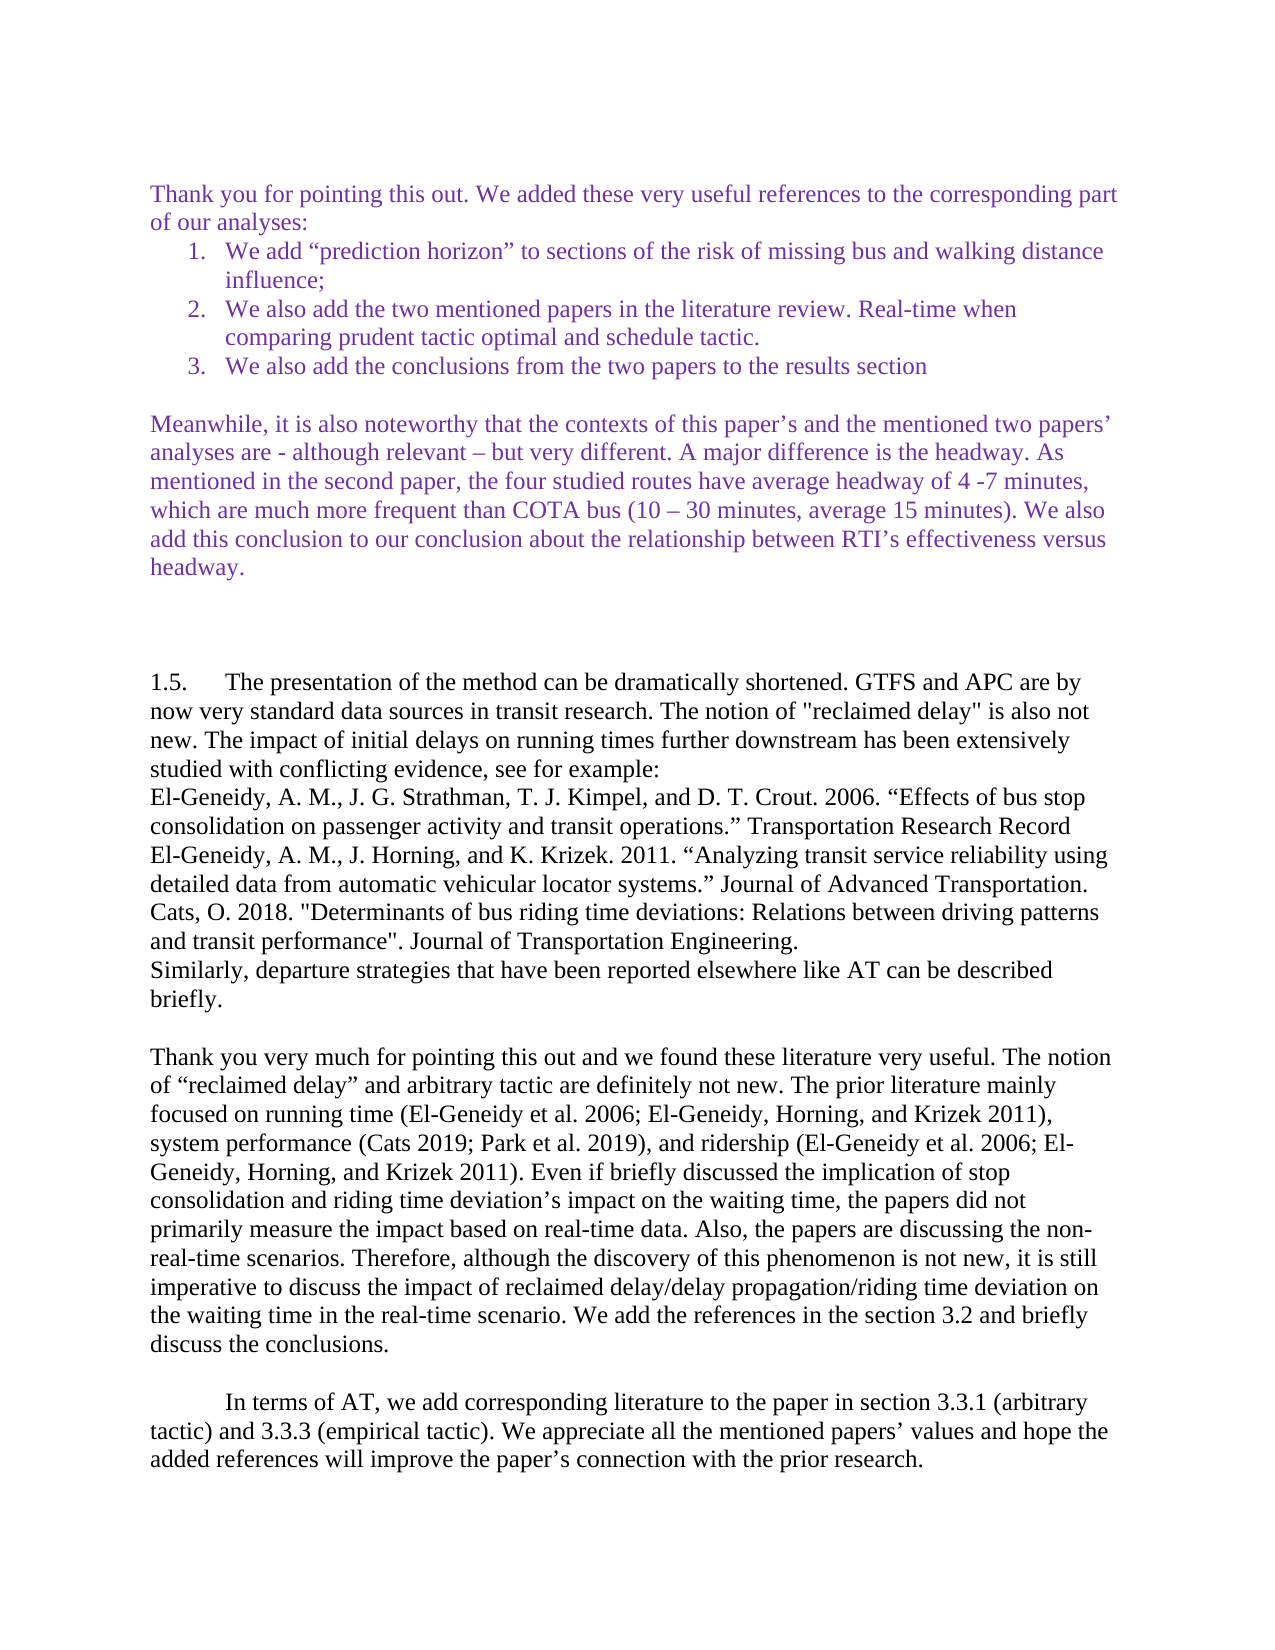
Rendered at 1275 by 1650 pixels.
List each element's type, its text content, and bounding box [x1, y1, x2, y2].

list We add “prediction horizon” to sections of the risk of missing bus and walking distance influence; [187, 322, 1125, 380]
text El-Geneidy, A. M., J. Horning, and K. Krizek. 2011. “Analyzing transit service reliability using detailed data from automatic vehicular locator systems.” Journal of Advanced Transportation. [150, 926, 1125, 984]
text Similarly, departure strategies that have been reported elsewhere like AT can be described briefly. [150, 1041, 1125, 1099]
text Thank you very much for pointing this out and we found these literature very useful. The notion of “reclaimed delay” and arbitrary tactic are definitely not new. The prior literature mainly focused on running time (El-Geneidy et al. 2006; El‐Geneidy, Horning, and Krizek 2011), system performance (Cats 2019; Park et al. 2019), and ridership (El-Geneidy et al. 2006; El‐Geneidy, Horning, and Krizek 2011). Even if briefly discussed the implication of stop consolidation and riding time deviation’s impact on the waiting time, the papers did not primarily measure the impact based on real-time data. Also, the papers are discussing the non-real-time scenarios. Therefore, although the discovery of this phenomenon is not new, it is still imperative to discuss the impact of reclaimed delay/delay propagation/riding time deviation on the waiting time in the real-time scenario. We add the references in the section 3.2 and briefly discuss the conclusions. [150, 1128, 1125, 1444]
list The presentation of the method can be dramatically shortened. GTFS and APC are by now very standard data sources in transit research. The notion of "reclaimed delay" is also not new. The impact of initial delays on running times further downstream has been extensively studied with conflicting evidence, see for example: [150, 754, 1125, 869]
text Meanwhile, it is also noteworthy that the contexts of this paper’s and the mentioned two papers’ analyses are - although relevant – but very different. A major difference is the headway. As mentioned in the second paper, the four studied routes have average headway of 4 -7 minutes, which are much more frequent than COTA bus (10 – 30 minutes, average 15 minutes). We also add this conclusion to our conclusion about the relationship between RTI’s effectiveness versus headway. [150, 495, 1125, 667]
list We also add the conclusions from the two papers to the results section [187, 437, 1125, 466]
text Thank you for pointing this out. We added these very useful references to the corresponding part of our analyses: [150, 265, 1125, 322]
text Cats, O. 2018. "Determinants of bus riding time deviations: Relations between driving patterns and transit performance". Journal of Transportation Engineering. [150, 984, 1125, 1041]
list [150, 150, 1125, 236]
list We also add the two mentioned papers in the literature review. Real-time when comparing prudent tactic optimal and schedule tactic. [187, 380, 1125, 437]
text El-Geneidy, A. M., J. G. Strathman, T. J. Kimpel, and D. T. Crout. 2006. “Effects of bus stop consolidation on passenger activity and transit operations.” Transportation Research Record [150, 869, 1125, 926]
